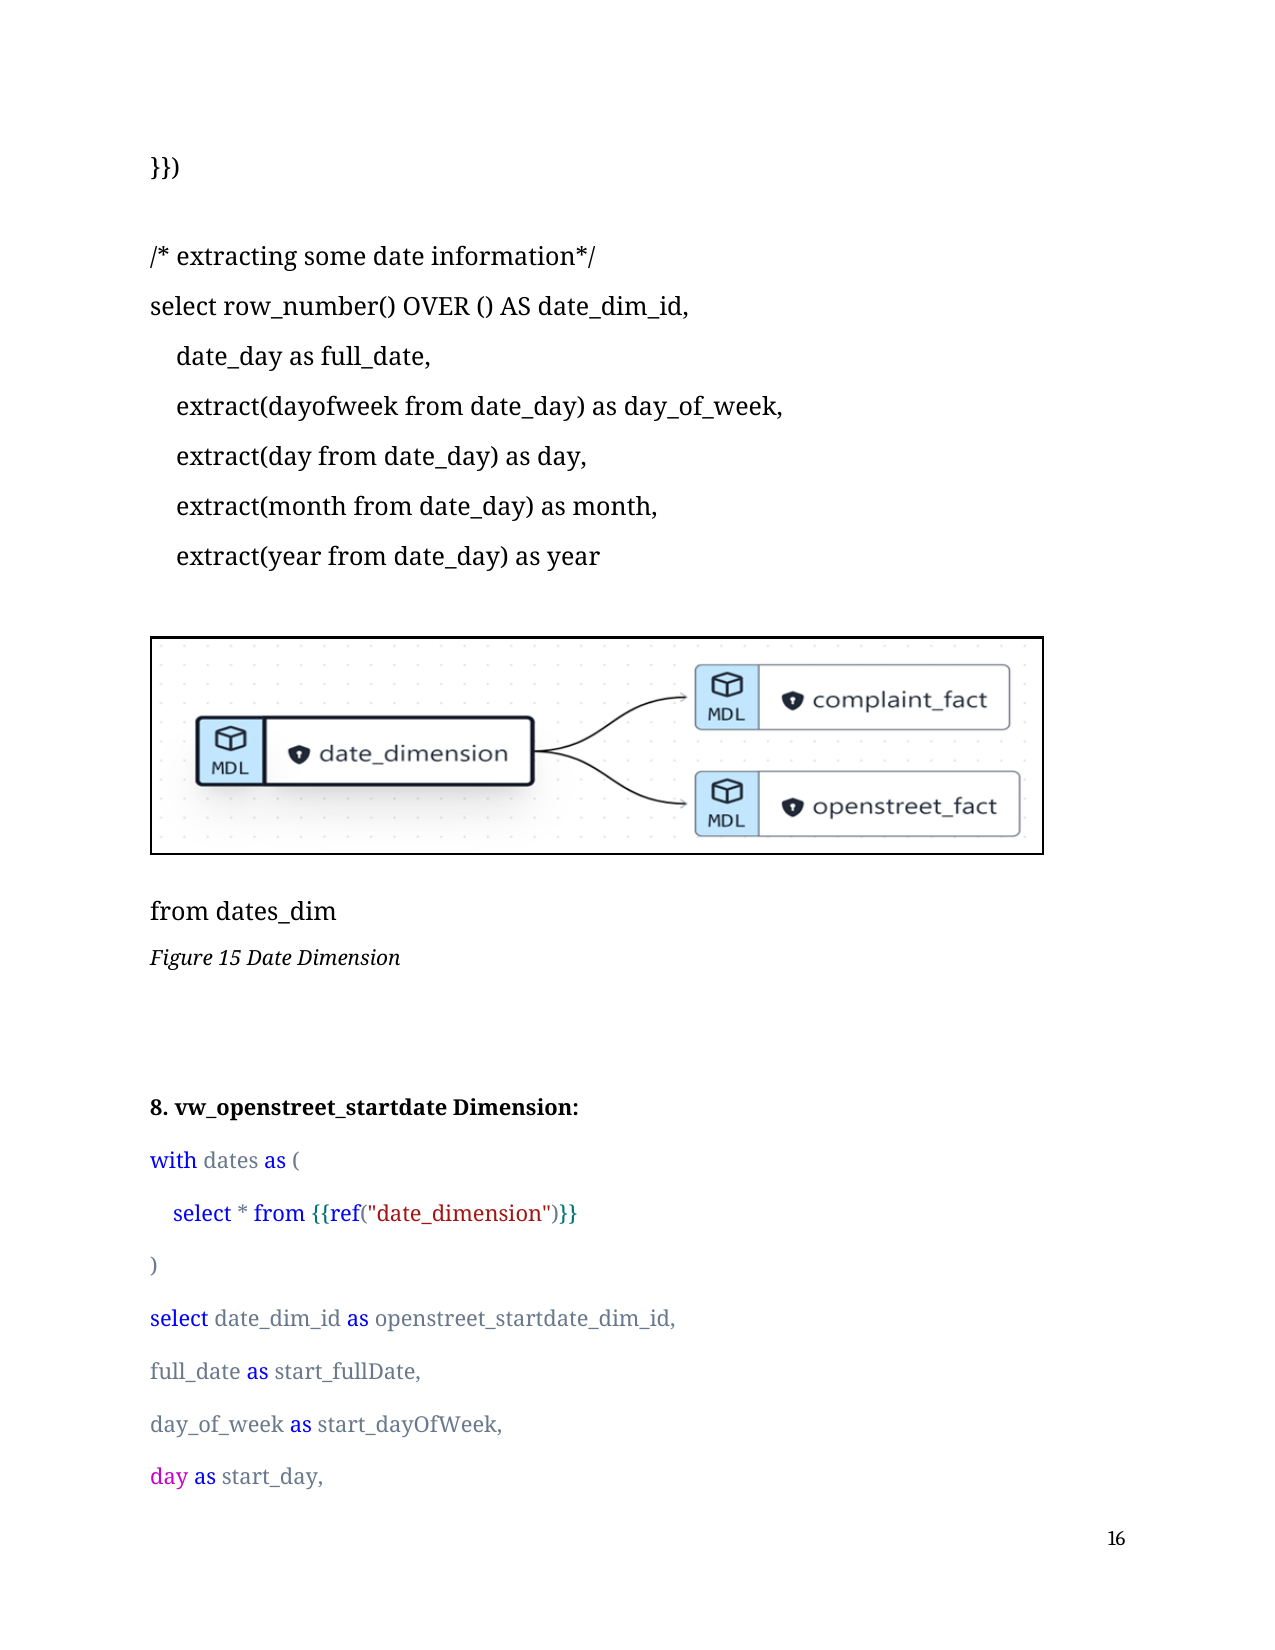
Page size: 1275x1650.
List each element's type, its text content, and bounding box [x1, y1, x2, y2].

text select * from {{ref("date_dimension")}} [150, 1198, 1125, 1228]
text select date_dim_id as openstreet_startdate_dim_id, [150, 1303, 1125, 1333]
text ) [150, 1251, 1125, 1280]
text Figure 15 Date Dimension [150, 943, 1125, 972]
text extract(day from date_day) as day, [150, 438, 1125, 472]
picture [152, 639, 1042, 853]
text extract(year from date_day) as year [150, 538, 1125, 572]
text date_day as full_date, [150, 338, 1125, 373]
text 8. vw_openstreet_startdate Dimension: [150, 1092, 1125, 1122]
text }}) [150, 150, 1125, 184]
text extract(dayofweek from date_day) as day_of_week, [150, 388, 1125, 422]
text extract(month from date_day) as month, [150, 488, 1125, 522]
text with dates as ( [150, 1145, 1125, 1175]
text day as start_day, [150, 1461, 1125, 1491]
text full_date as start_fullDate, [150, 1356, 1125, 1386]
text day_of_week as start_dayOfWeek, [150, 1409, 1125, 1438]
text select row_number() OVER () AS date_dim_id, [150, 289, 1125, 323]
text /* extracting some date information*/ [150, 239, 1125, 273]
